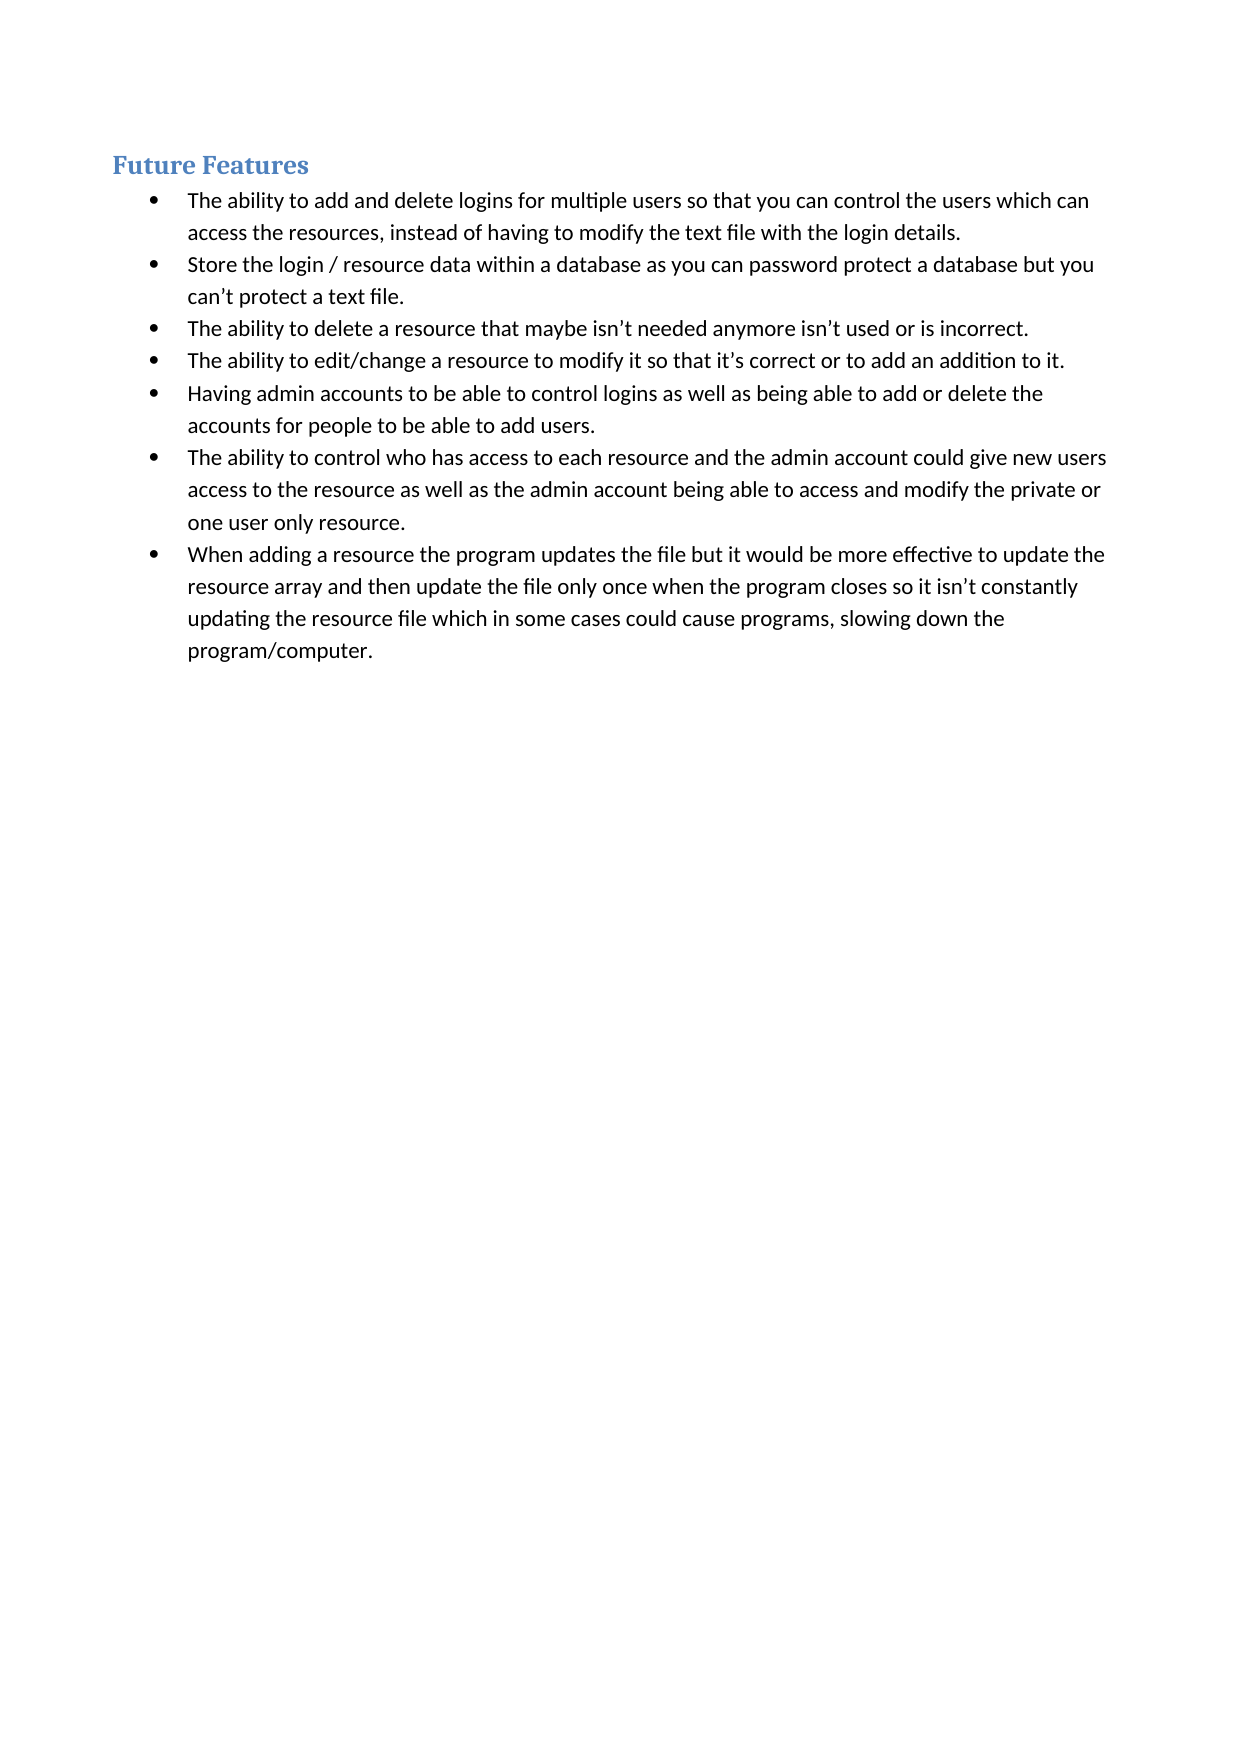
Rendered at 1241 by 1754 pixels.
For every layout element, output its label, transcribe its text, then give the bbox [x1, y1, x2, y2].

list When adding a resource the program updates the file but it would be more effective to update the resource array and then update the file only once when the program closes so it isn’t constantly updating the resource file which in some cases could cause programs, slowing down the program/computer. [150, 540, 1128, 664]
list The ability to delete a resource that maybe isn’t needed anymore isn’t used or is incorrect. [150, 314, 1128, 342]
list The ability to control who has access to each resource and the admin account could give new users access to the resource as well as the admin account being able to access and modify the private or one user only resource. [150, 443, 1128, 536]
list The ability to add and delete logins for multiple users so that you can control the users which can access the resources, instead of having to modify the text file with the login details. [150, 186, 1128, 246]
list Having admin accounts to be able to control logins as well as being able to add or delete the accounts for people to be able to add users. [150, 379, 1128, 439]
list The ability to edit/change a resource to modify it so that it’s correct or to add an addition to it. [150, 347, 1128, 375]
subtitle Future Features [112, 150, 1128, 181]
list Store the login / resource data within a database as you can password protect a database but you can’t protect a text file. [150, 250, 1128, 310]
